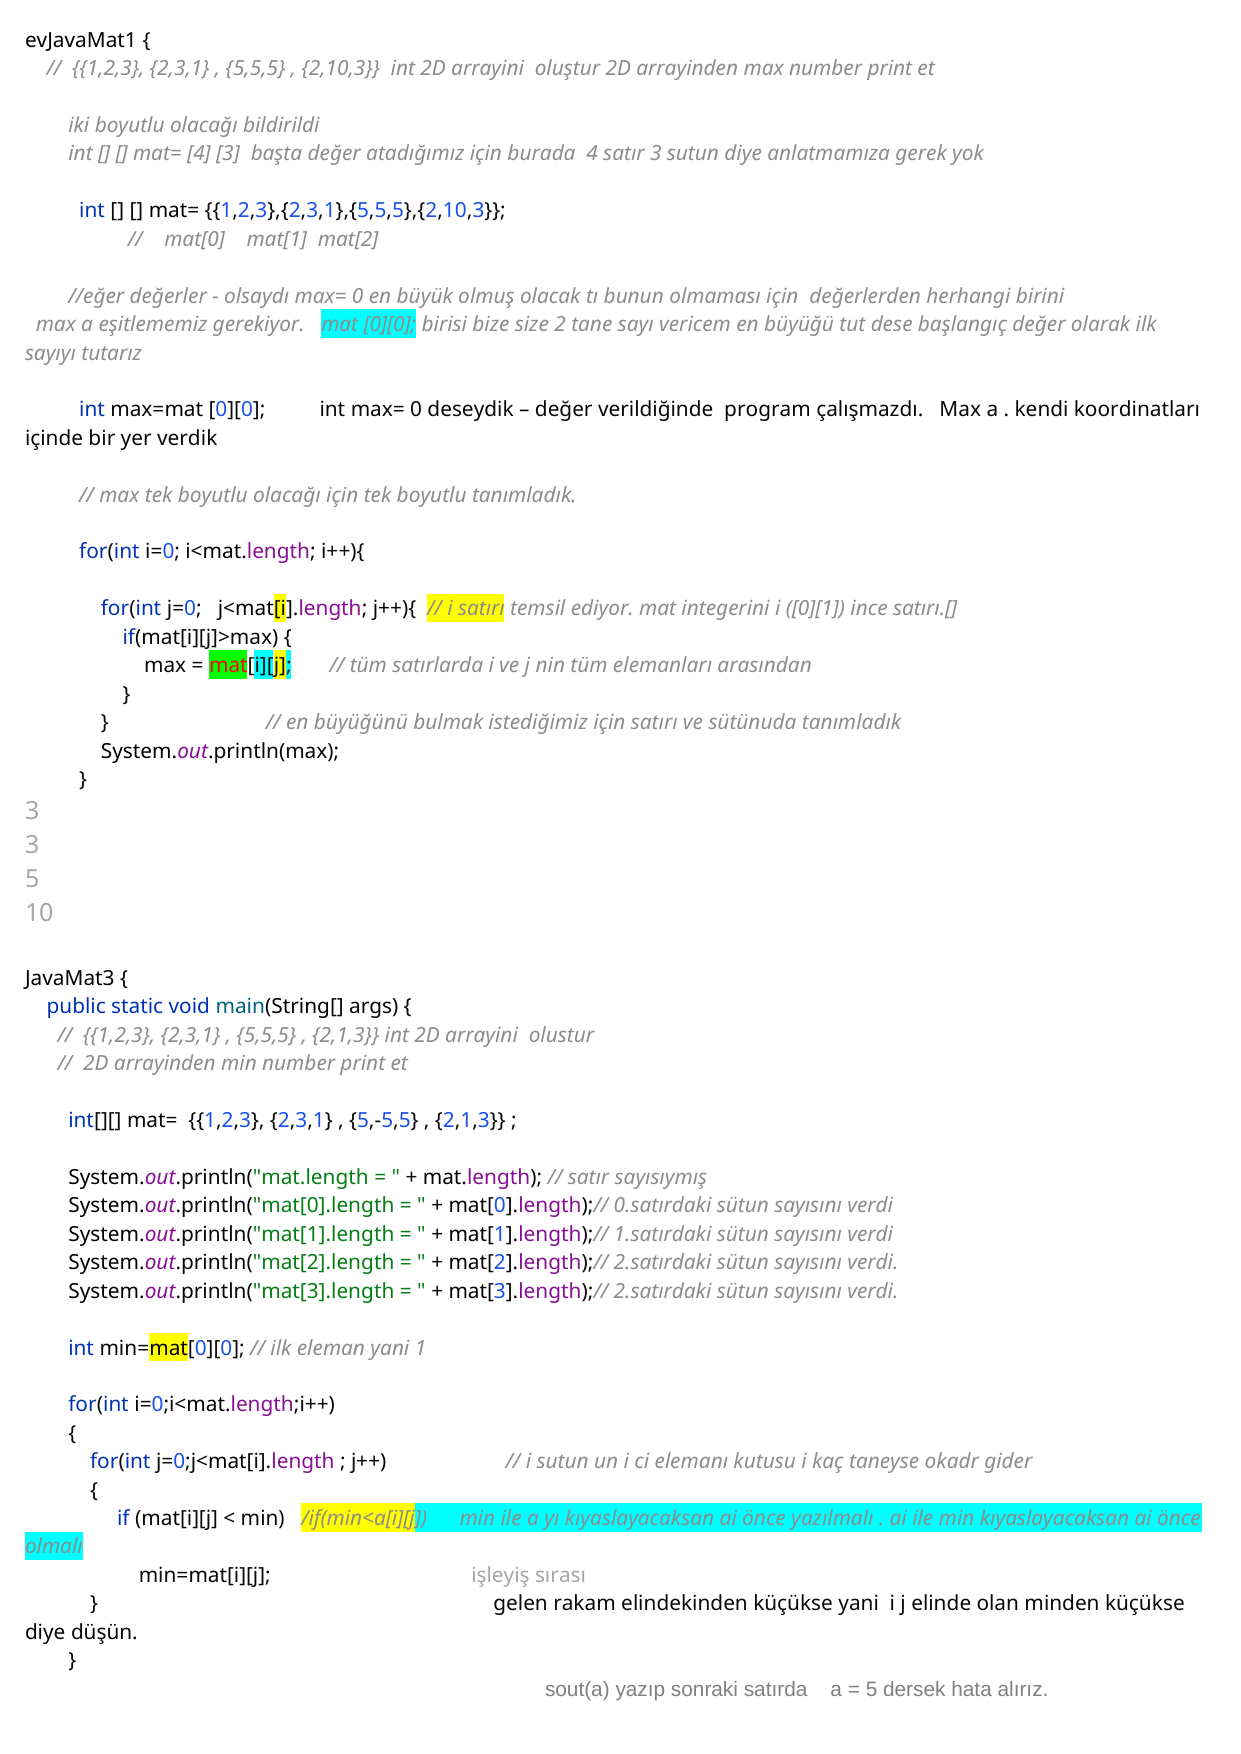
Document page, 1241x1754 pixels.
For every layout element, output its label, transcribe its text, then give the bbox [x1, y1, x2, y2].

text 5 [25, 861, 1215, 895]
text int [] [] mat= {{1,2,3},{2,3,1},{5,5,5},{2,10,3}}; // mat[0] mat[1] mat[2] //eğer değerler - olsaydı max= 0 en büyük olmuş olacak tı bunun olmaması için değerlerden herhangi birini max a eşitlememiz gerekiyor. mat [0][0]; birisi bize size 2 tane sayı vericem en büyüğü tut dese başlangıç değer olarak ilk sayıyı tutarız [25, 167, 1215, 366]
text evJavaMat1 { // {{1,2,3}, {2,3,1} , {5,5,5} , {2,10,3}} int 2D arrayini oluştur 2D arrayinden max number print et [25, 25, 1215, 82]
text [25, 1475, 1215, 1702]
text int max=mat [0][0]; int max= 0 deseydik – değer verildiğinde program çalışmazdı. Max a . kendi koordinatları içinde bir yer verdik // max tek boyutlu olacağı için tek boyutlu tanımladık. for(int i=0; i<mat.length; i++){ for(int j=0; j<mat[i].length; j++){ // i satırı temsil ediyor. mat integerini i ([0][1]) ince satırı.[] if(mat[i][j]>max) { max = mat[i][j]; // tüm satırlarda i ve j nin tüm elemanları arasından } } // en büyüğünü bulmak istediğimiz için satırı ve sütünuda tanımladık System.out.println(max); } [25, 366, 1215, 793]
text 3 [25, 827, 1215, 861]
text 10 [25, 895, 1215, 929]
text JavaMat3 { public static void main(String[] args) { // {{1,2,3}, {2,3,1} , {5,5,5} , {2,1,3}} int 2D arrayini olustur // 2D arrayinden min number print et int[][] mat= {{1,2,3}, {2,3,1} , {5,-5,5} , {2,1,3}} ; System.out.println("mat.length = " + mat.length); // satır sayısıymış System.out.println("mat[0].length = " + mat[0].length);// 0.satırdaki sütun sayısını verdi System.out.println("mat[1].length = " + mat[1].length);// 1.satırdaki sütun sayısını verdi System.out.println("mat[2].length = " + mat[2].length);// 2.satırdaki sütun sayısını verdi. System.out.println("mat[3].length = " + mat[3].length);// 2.satırdaki sütun sayısını verdi. int min=mat[0][0]; // ilk eleman yani 1 for(int i=0;i<mat.length;i++) { for(int j=0;j<mat[i].length ; j++) // i sutun un i ci elemanı kutusu i kaç taneyse okadr gider [25, 963, 1215, 1475]
text 3 [25, 793, 1215, 827]
text iki boyutlu olacağı bildirildi int [] [] mat= [4] [3] başta değer atadığımız için burada 4 satır 3 sutun diye anlatmamıza gerek yok [25, 82, 1215, 167]
